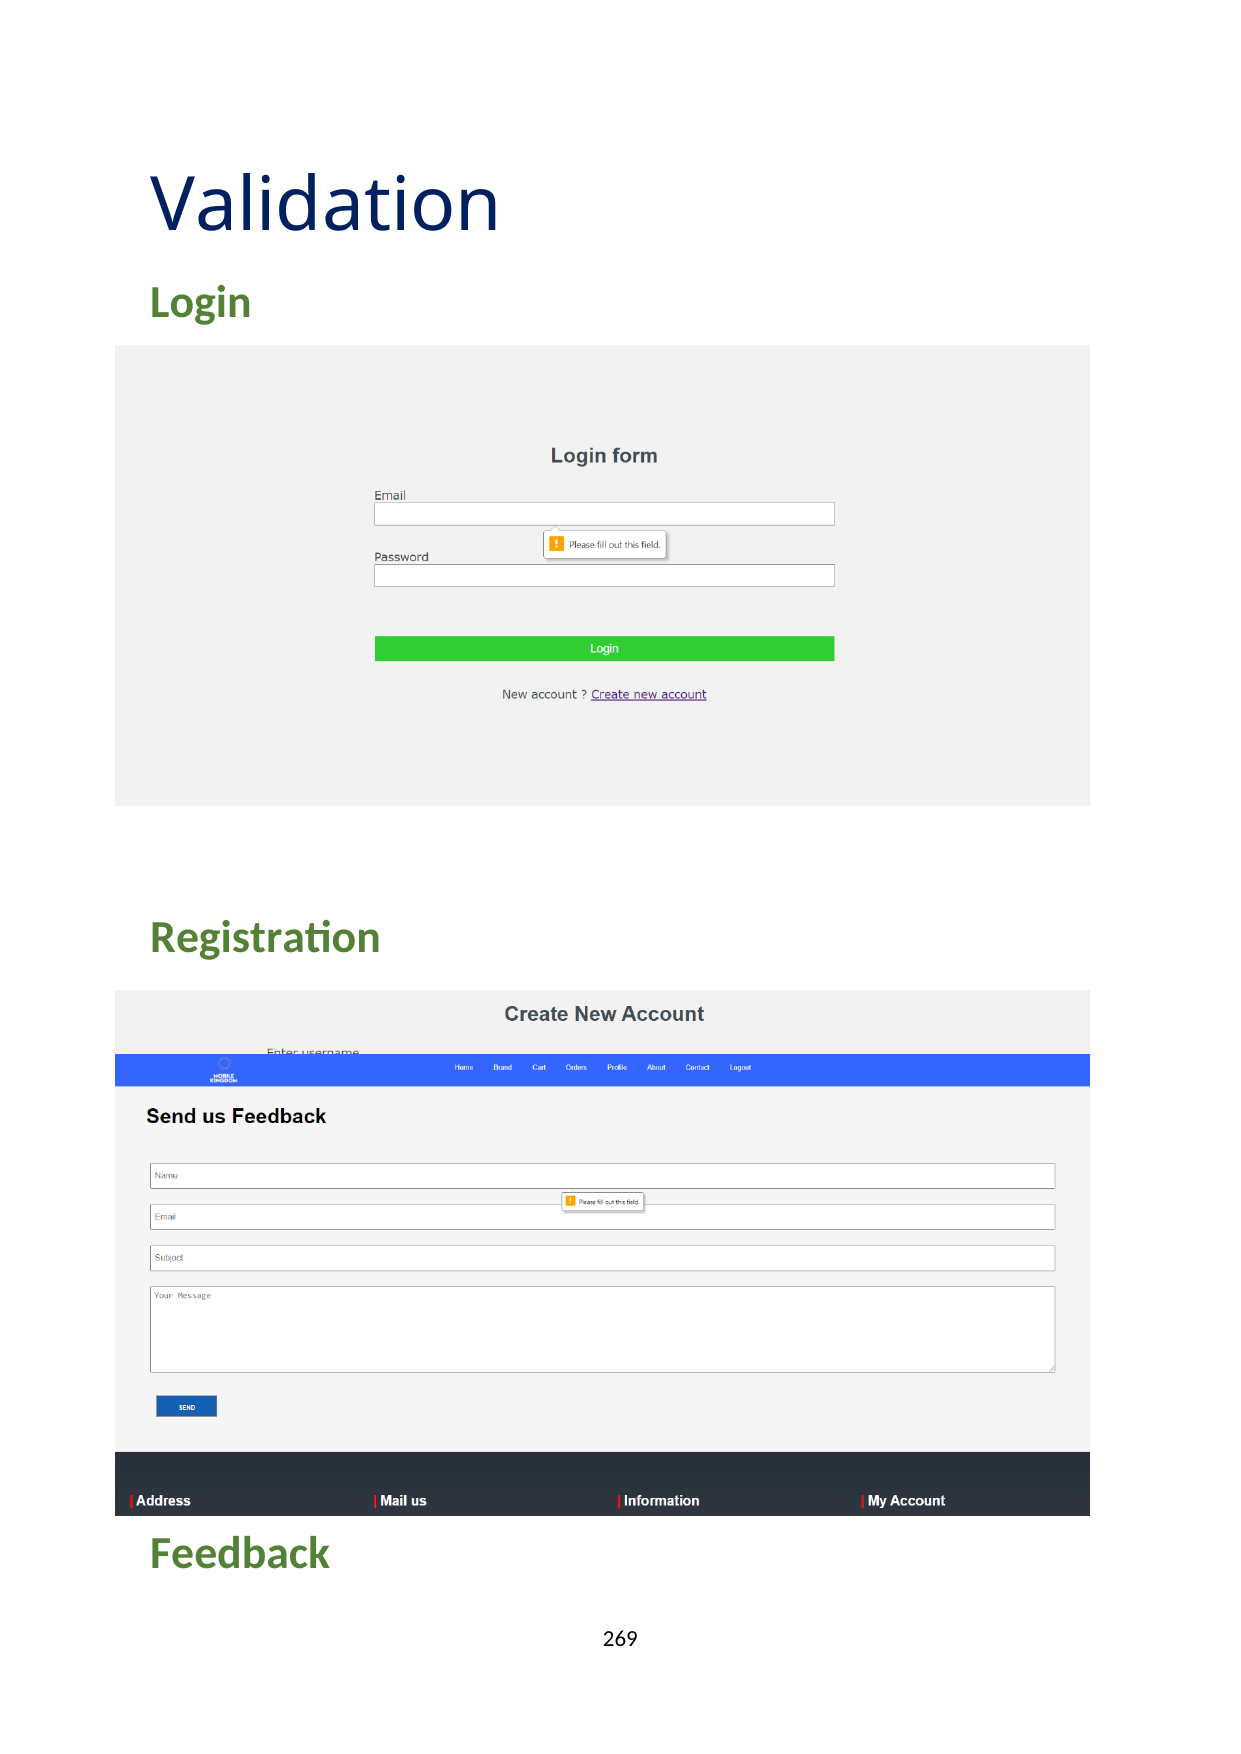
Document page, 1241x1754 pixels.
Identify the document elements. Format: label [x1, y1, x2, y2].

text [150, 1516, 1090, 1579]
picture [115, 345, 1091, 806]
picture [115, 990, 1091, 1516]
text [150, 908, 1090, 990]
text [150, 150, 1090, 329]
